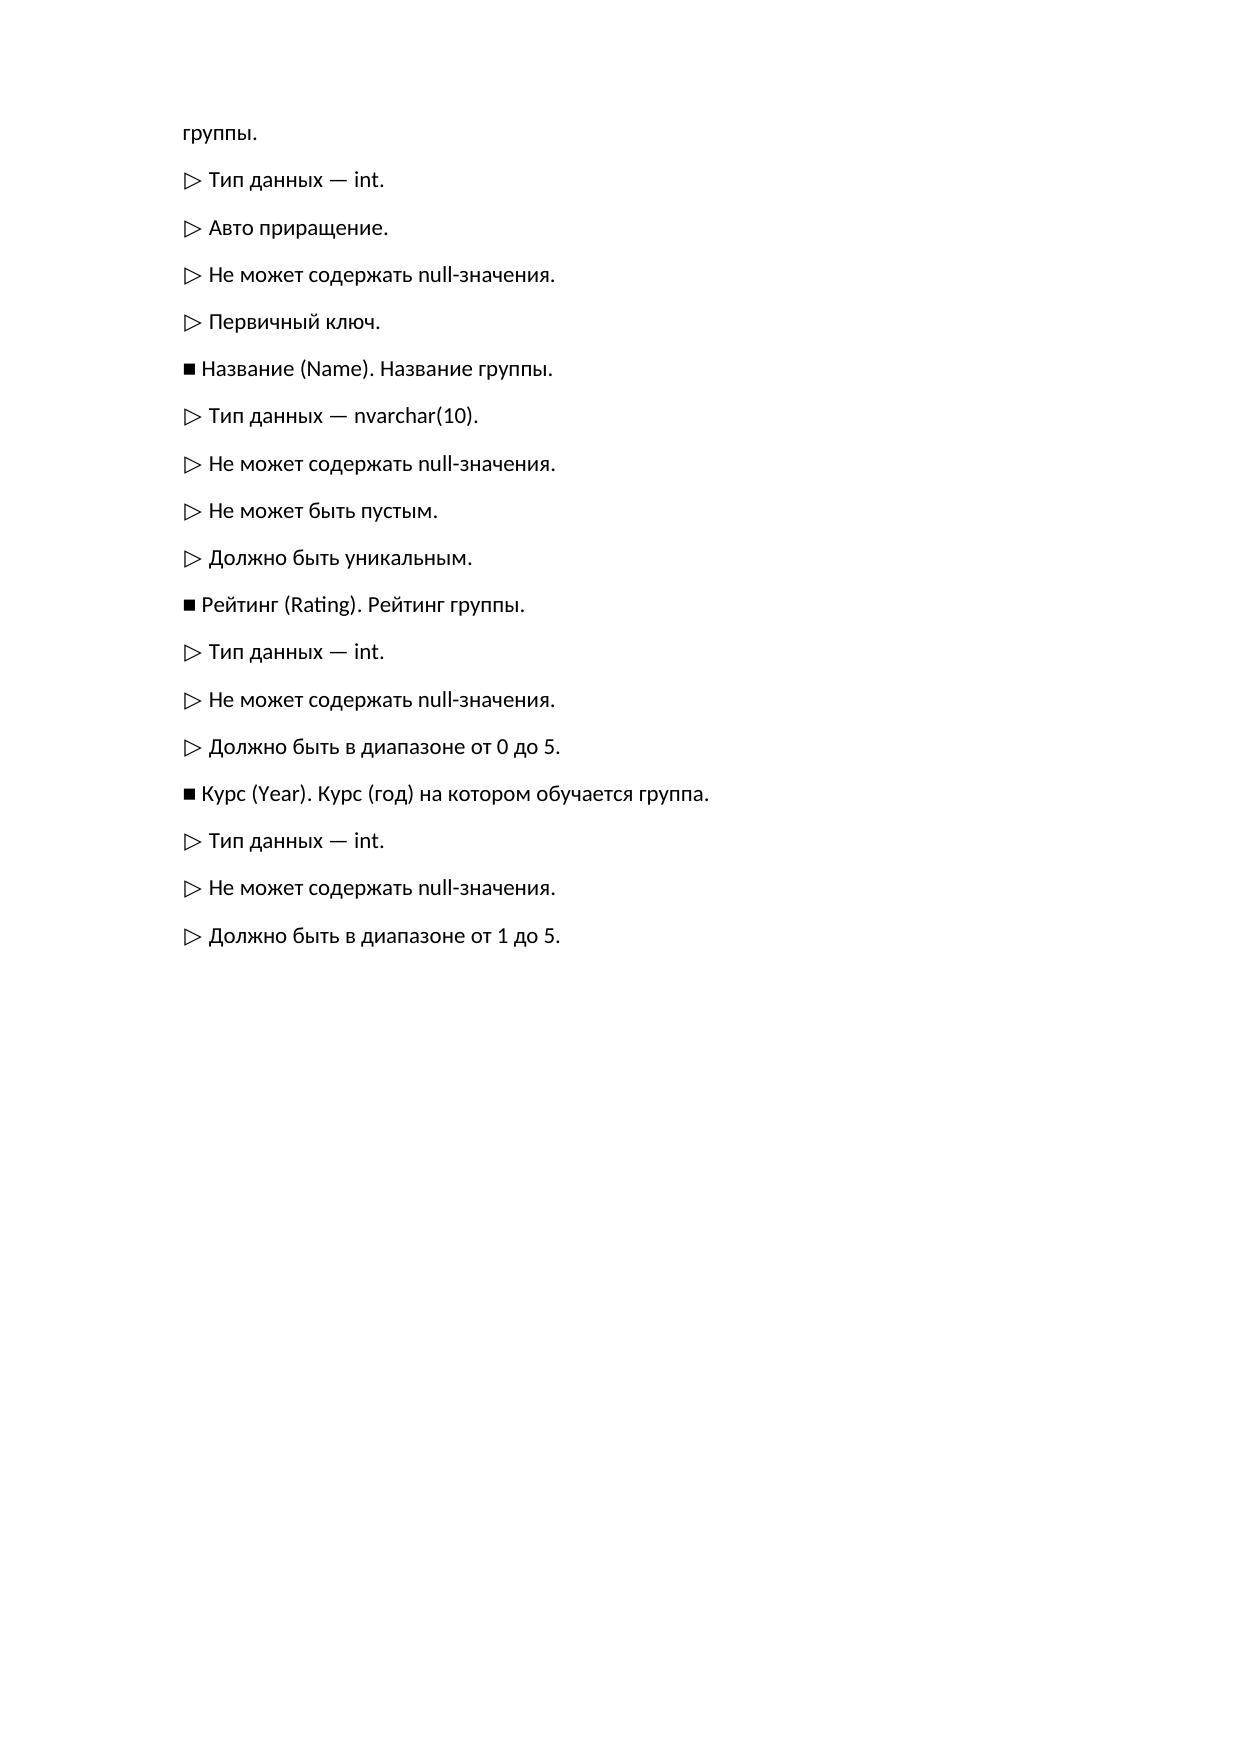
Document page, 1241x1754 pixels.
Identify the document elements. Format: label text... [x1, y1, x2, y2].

text ■ Курс (Year). Курс (год) на котором обучается группа. [177, 779, 1152, 807]
text ▷ Тип данных — int. [177, 826, 1152, 854]
text ▷ Тип данных — int. [177, 165, 1152, 193]
text ▷ Тип данных — int. [177, 637, 1152, 666]
text ▷ Авто приращение. [177, 212, 1152, 241]
text ▷ Должно быть в диапазоне от 0 до 5. [177, 732, 1152, 760]
text ■ Рейтинг (Rating). Рейтинг группы. [177, 590, 1152, 618]
text ■ Название (Name). Название группы. [177, 354, 1152, 382]
text ▷ Не может содержать null-значения. [177, 448, 1152, 477]
text ▷ Должно быть в диапазоне от 1 до 5. [177, 920, 1152, 949]
text ▷ Не может содержать null-значения. [177, 259, 1152, 288]
text ▷ Должно быть уникальным. [177, 543, 1152, 571]
text ▷ Первичный ключ. [177, 307, 1152, 335]
text ▷ Не может содержать null-значения. [177, 684, 1152, 713]
text ▷ Тип данных — nvarchar(10). [177, 401, 1152, 429]
text ▷ Не может быть пустым. [177, 496, 1152, 524]
text группы. [177, 118, 1152, 146]
text ▷ Не может содержать null-значения. [177, 873, 1152, 902]
